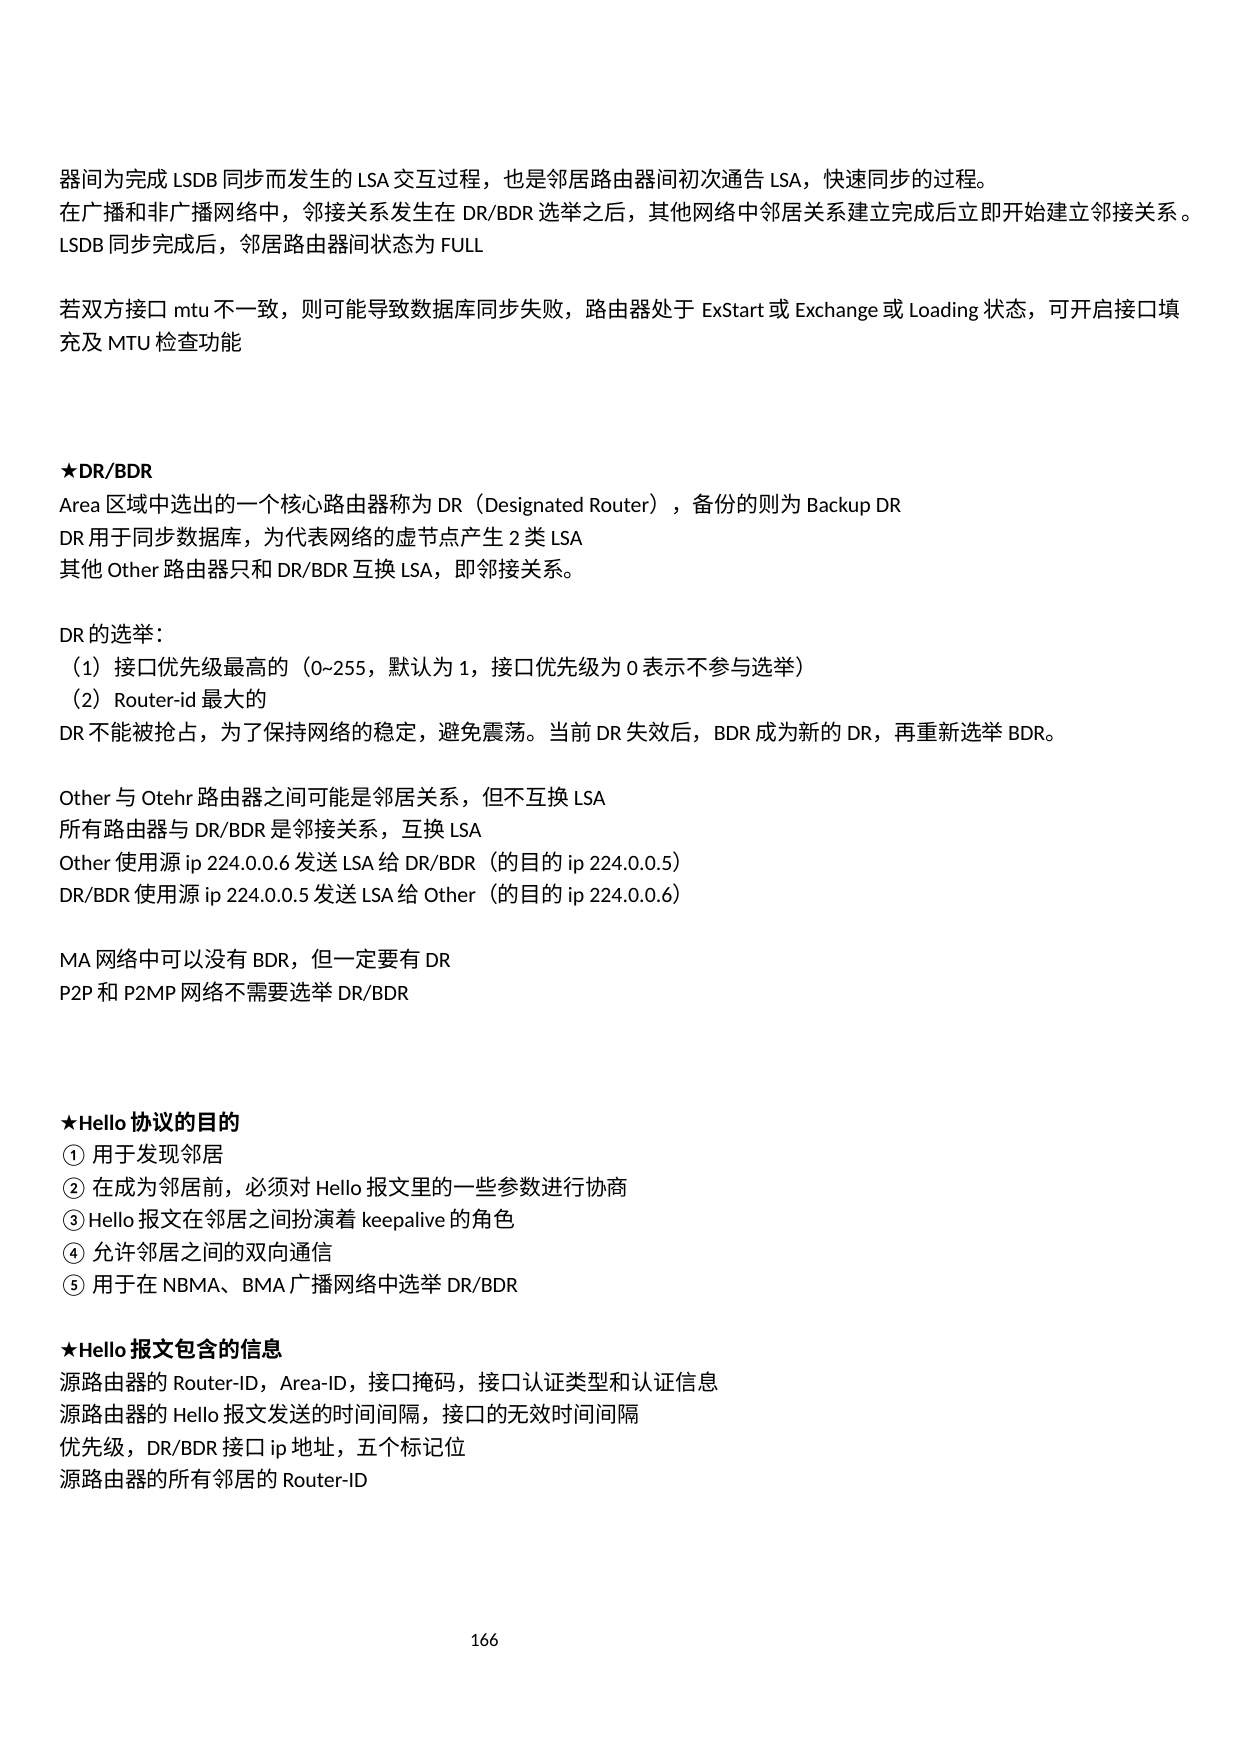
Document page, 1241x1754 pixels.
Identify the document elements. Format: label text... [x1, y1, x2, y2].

text 其他Other路由器只和DR/BDR互换LSA，即邻接关系。 [59, 552, 1181, 584]
text 所有路由器与DR/BDR是邻接关系，互换LSA [59, 812, 1181, 844]
text DR的选举： [59, 617, 1181, 649]
text ★Hello协议的目的 [59, 1104, 1181, 1137]
text ②在成为邻居前，必须对Hello报文里的一些参数进行协商 [59, 1169, 1181, 1202]
text MA网络中可以没有BDR，但一定要有DR [59, 942, 1181, 974]
text Other使用源ip 224.0.0.6发送LSA给DR/BDR（的目的ip 224.0.0.5） [59, 844, 1181, 877]
text DR不能被抢占，为了保持网络的稳定，避免震荡。当前DR失效后，BDR成为新的DR，再重新选举BDR。 [59, 714, 1181, 747]
text ⑤用于在NBMA、BMA广播网络中选举DR/BDR [59, 1267, 1181, 1299]
text DR/BDR使用源ip 224.0.0.5发送LSA给Other（的目的ip 224.0.0.6） [59, 877, 1181, 909]
text 优先级，DR/BDR接口ip地址，五个标记位 [59, 1429, 1181, 1462]
text 在广播和非广播网络中，邻接关系发生在DR/BDR选举之后，其他网络中邻居关系建立完成后立即开始建立邻接关系。LSDB同步完成后，邻居路由器间状态为FULL [59, 194, 1181, 259]
text （1）接口优先级最高的（0~255，默认为1，接口优先级为0表示不参与选举） [59, 649, 1181, 682]
text ①用于发现邻居 [59, 1137, 1181, 1169]
text Other与Otehr路由器之间可能是邻居关系，但不互换LSA [59, 779, 1181, 812]
text ★DR/BDR [59, 454, 1181, 487]
text （2）Router-id最大的 [59, 682, 1181, 714]
text 源路由器的所有邻居的Router-ID [59, 1462, 1181, 1494]
text ③Hello报文在邻居之间扮演着keepalive的角色 [59, 1202, 1181, 1234]
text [59, 162, 1181, 194]
text P2P和P2MP网络不需要选举DR/BDR [59, 974, 1181, 1007]
text 源路由器的Router-ID，Area-ID，接口掩码，接口认证类型和认证信息 [59, 1364, 1181, 1397]
text 若双方接口mtu不一致，则可能导致数据库同步失败，路由器处于ExStart或Exchange或Loading状态，可开启接口填充及MTU检查功能 [59, 292, 1181, 357]
text ④允许邻居之间的双向通信 [59, 1234, 1181, 1267]
text ★Hello报文包含的信息 [59, 1332, 1181, 1364]
text Area区域中选出的一个核心路由器称为DR（Designated Router），备份的则为Backup DR [59, 487, 1181, 519]
text DR用于同步数据库，为代表网络的虚节点产生2类LSA [59, 519, 1181, 552]
text 源路由器的Hello报文发送的时间间隔，接口的无效时间间隔 [59, 1397, 1181, 1429]
